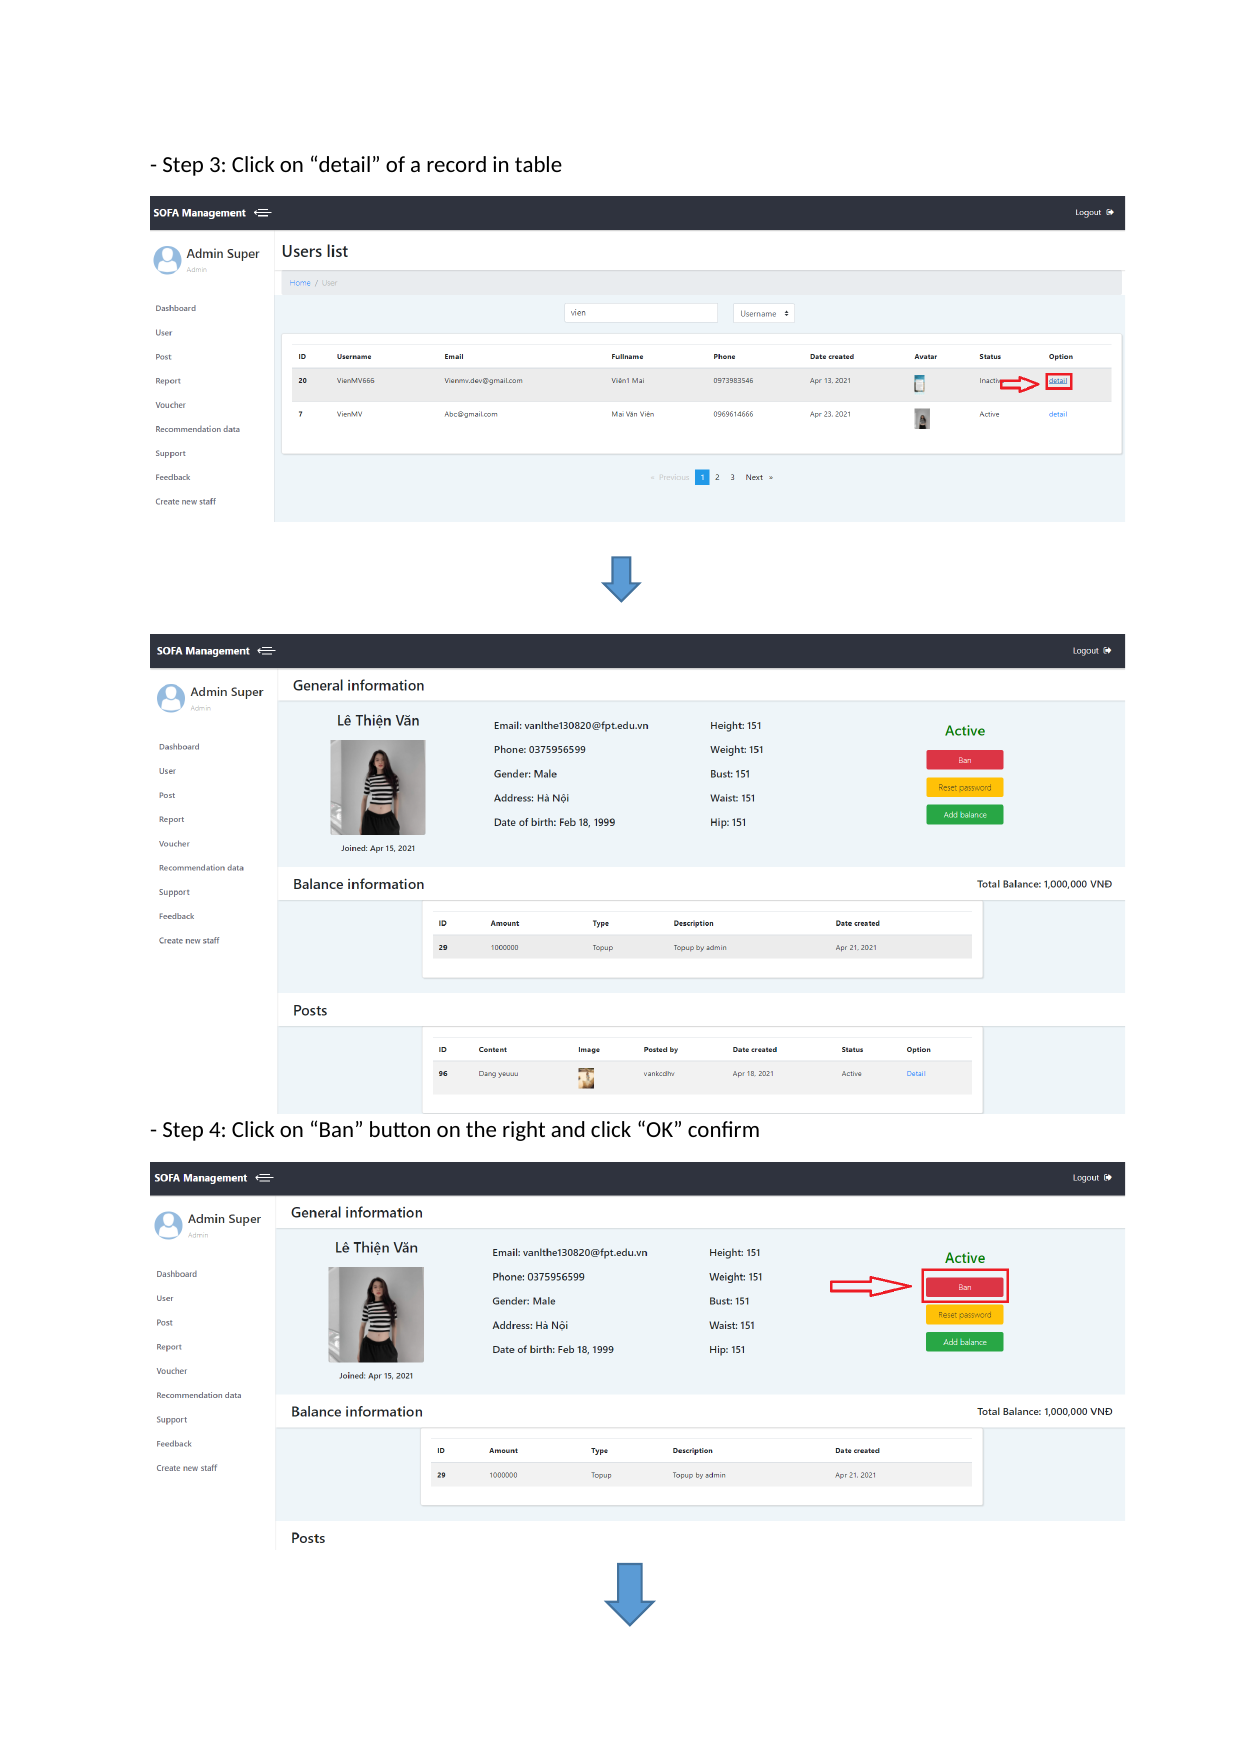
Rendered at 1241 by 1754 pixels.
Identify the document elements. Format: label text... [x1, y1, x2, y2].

text - Step 4: Click on “Ban” button on the right and click “OK” confirm [150, 1114, 1093, 1143]
picture [150, 634, 1125, 1114]
picture [150, 1162, 1125, 1550]
picture [150, 196, 1125, 522]
text - Step 3: Click on “detail” of a record in table [150, 150, 1093, 178]
